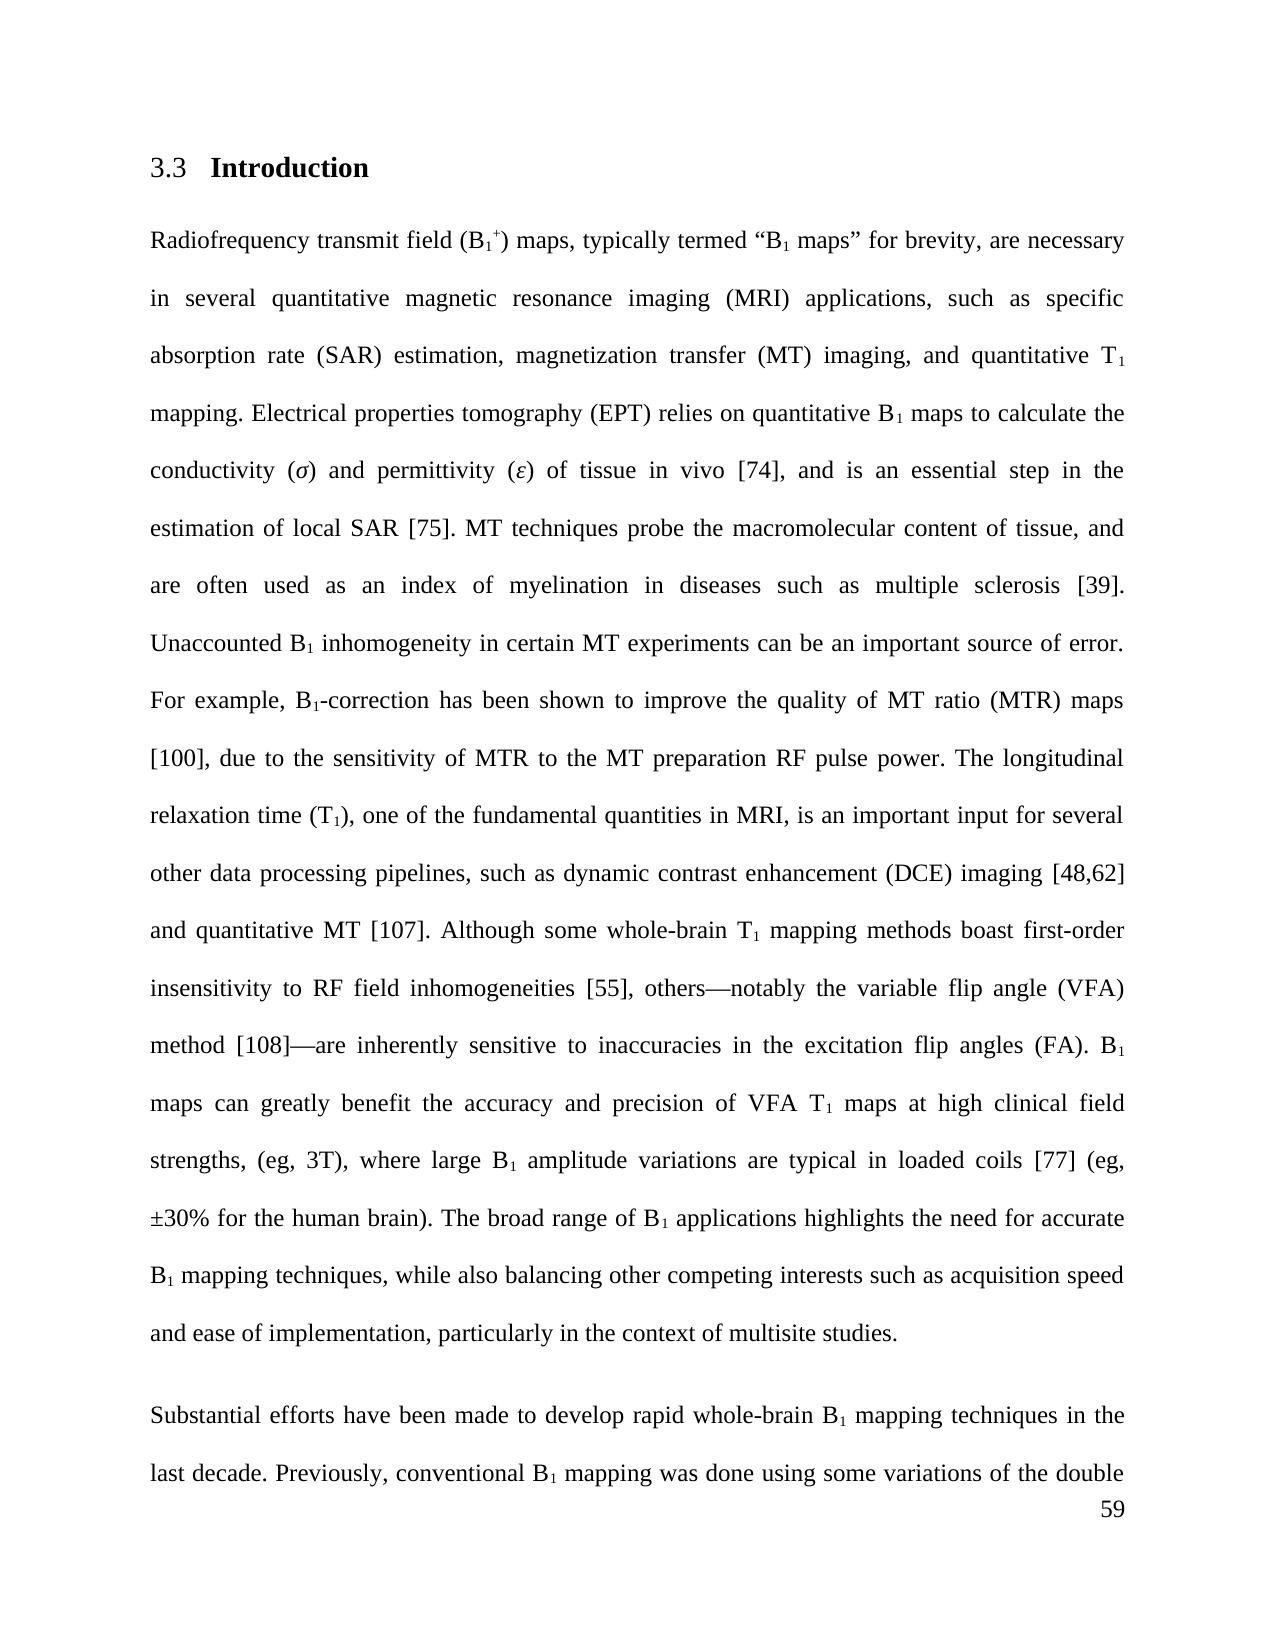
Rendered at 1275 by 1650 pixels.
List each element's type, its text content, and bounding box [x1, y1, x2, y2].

subtitle Introduction [150, 150, 1125, 183]
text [150, 1400, 1125, 1487]
text Radiofrequency transmit field (B1+) maps, typically termed “B1 maps” for brevity, are necessary in several quantitative magnetic resonance imaging (MRI) applications, such as specific absorption rate (SAR) estimation, magnetization transfer (MT) imaging, and quantitative T1 mapping. Electrical properties tomography (EPT) relies on quantitative B1 maps to calculate the conductivity (σ) and permittivity (ε) of tissue in vivo [74], and is an essential step in the estimation of local SAR [75]. MT techniques probe the macromolecular content of tissue, and are often used as an index of myelination in diseases such as multiple sclerosis [39]. Unaccounted B1 inhomogeneity in certain MT experiments can be an important source of error. For example, B1-correction has been shown to improve the quality of MT ratio (MTR) maps [100], due to the sensitivity of MTR to the MT preparation RF pulse power. The longitudinal relaxation time (T1), one of the fundamental quantities in MRI, is an important input for several other data processing pipelines, such as dynamic contrast enhancement (DCE) imaging [48,62] and quantitative MT [107]. Although some whole-brain T1 mapping methods boast first-order insensitivity to RF field inhomogeneities [55], others—notably the variable flip angle (VFA) method [108]—are inherently sensitive to inaccuracies in the excitation flip angles (FA). B1 maps can greatly benefit the accuracy and precision of VFA T1 maps at high clinical field strengths, (eg, 3T), where large B1 amplitude variations are typical in loaded coils [77] (eg, ±30% for the human brain). The broad range of B1 applications highlights the need for accurate B1 mapping techniques, while also balancing other competing interests such as acquisition speed and ease of implementation, particularly in the context of multisite studies. [150, 225, 1125, 1347]
